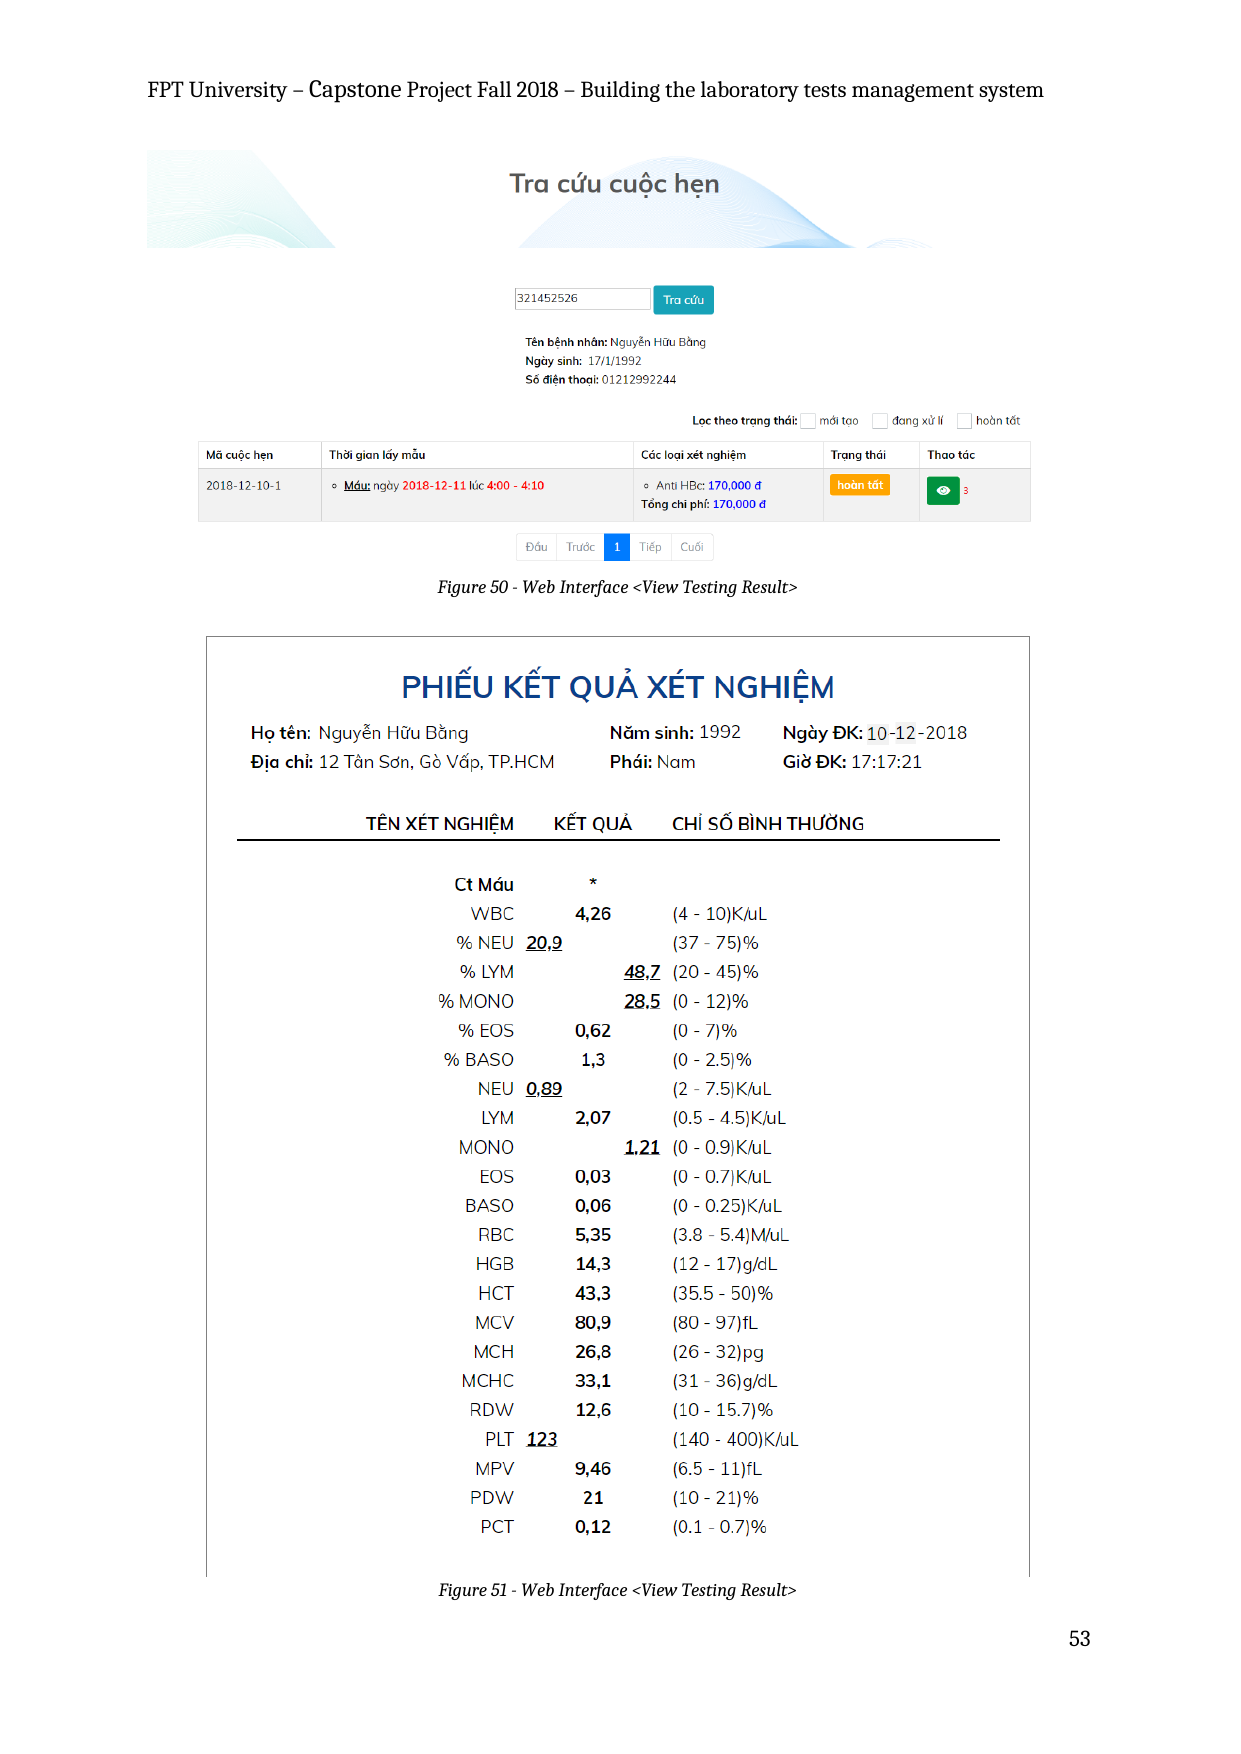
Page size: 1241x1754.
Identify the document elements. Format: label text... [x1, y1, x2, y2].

text Figure 51 - Web Interface <View Testing Result> [147, 1580, 1090, 1602]
picture [147, 618, 1091, 1577]
picture [147, 150, 1091, 573]
text Figure 50 - Web Interface <View Testing Result> [147, 576, 1090, 598]
